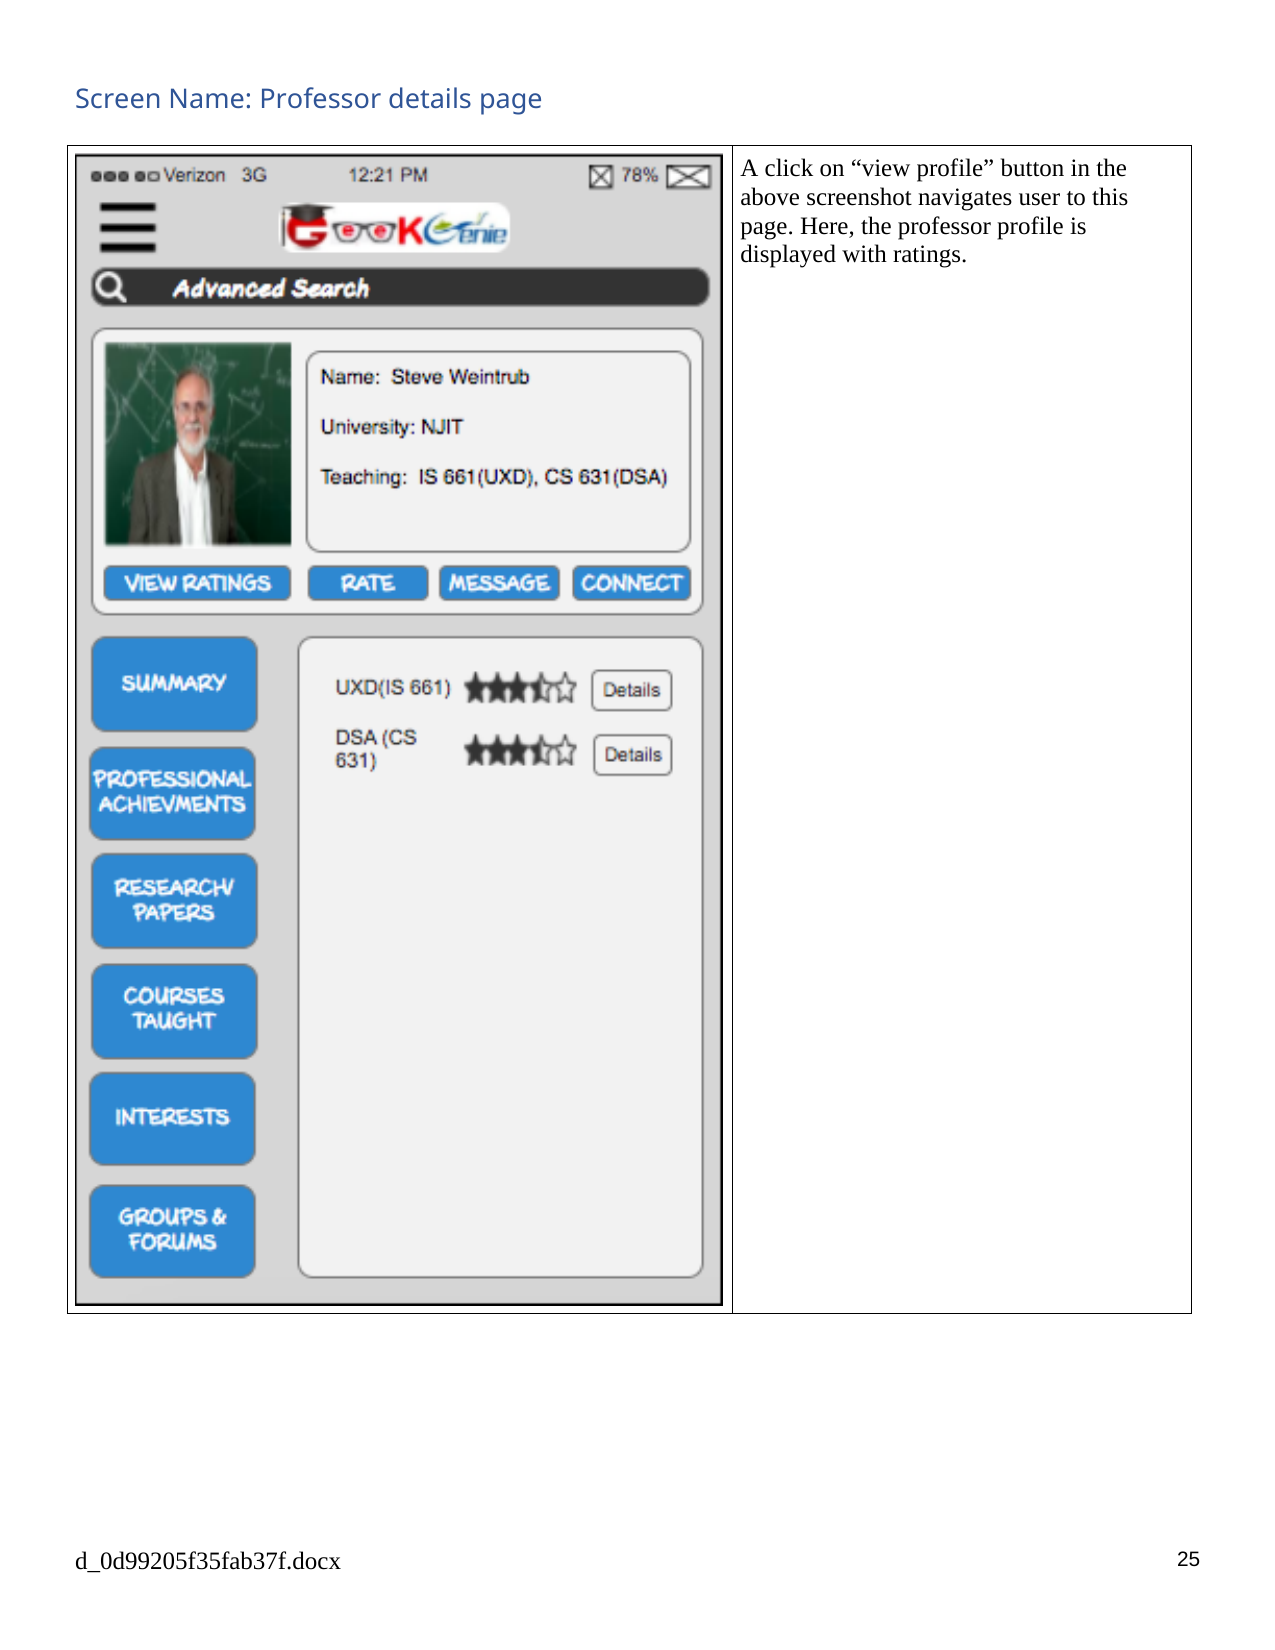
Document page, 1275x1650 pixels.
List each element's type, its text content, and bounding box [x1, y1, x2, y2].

table_header A click on “view profile” button in the above screenshot navigates user to this page. Here, the professor profile is displayed with ratings. [733, 146, 1191, 1313]
subtitle Screen Name: Professor details page [75, 79, 1200, 116]
picture [75, 153, 723, 1306]
table_header [68, 146, 732, 1313]
